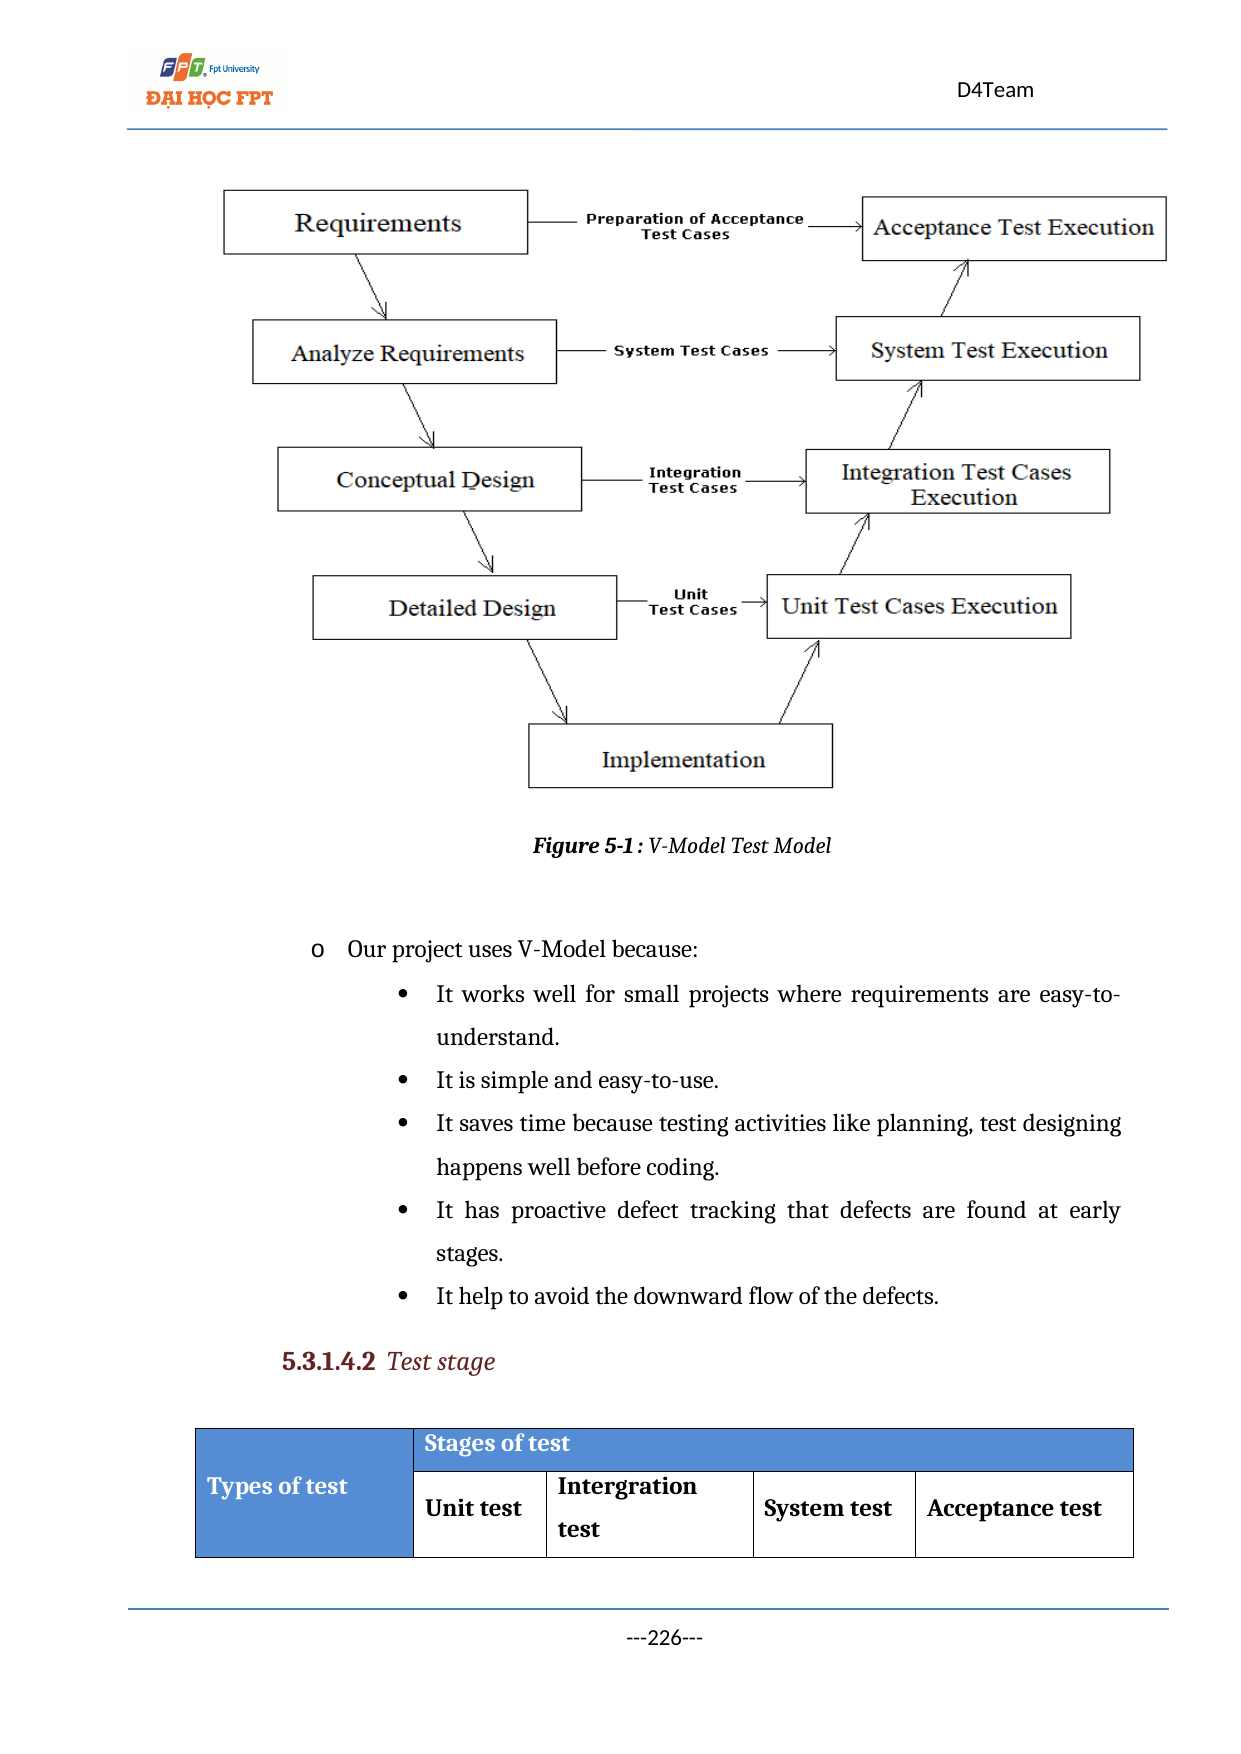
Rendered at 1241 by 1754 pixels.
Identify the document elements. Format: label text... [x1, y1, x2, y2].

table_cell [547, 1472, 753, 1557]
text Figure 5-1 : V-Model Test Model [207, 833, 1122, 859]
picture [129, 46, 290, 116]
list It saves time because testing activities like planning, test designing happens well before coding. [399, 1109, 1122, 1181]
subtitle Test stage [282, 1346, 1122, 1377]
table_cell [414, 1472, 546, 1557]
list It is simple and easy-to-use. [399, 1066, 1122, 1095]
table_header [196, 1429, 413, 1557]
list Our project uses V-Model because: [310, 935, 1122, 965]
picture [206, 147, 1187, 808]
list It works well for small projects where requirements are easy-to-understand. [399, 980, 1122, 1052]
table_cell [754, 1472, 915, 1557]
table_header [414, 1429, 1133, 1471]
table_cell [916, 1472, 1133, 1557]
list It has proactive defect tracking that defects are found at early stages. [399, 1196, 1122, 1267]
list It help to avoid the downward flow of the defects. [399, 1282, 1122, 1311]
